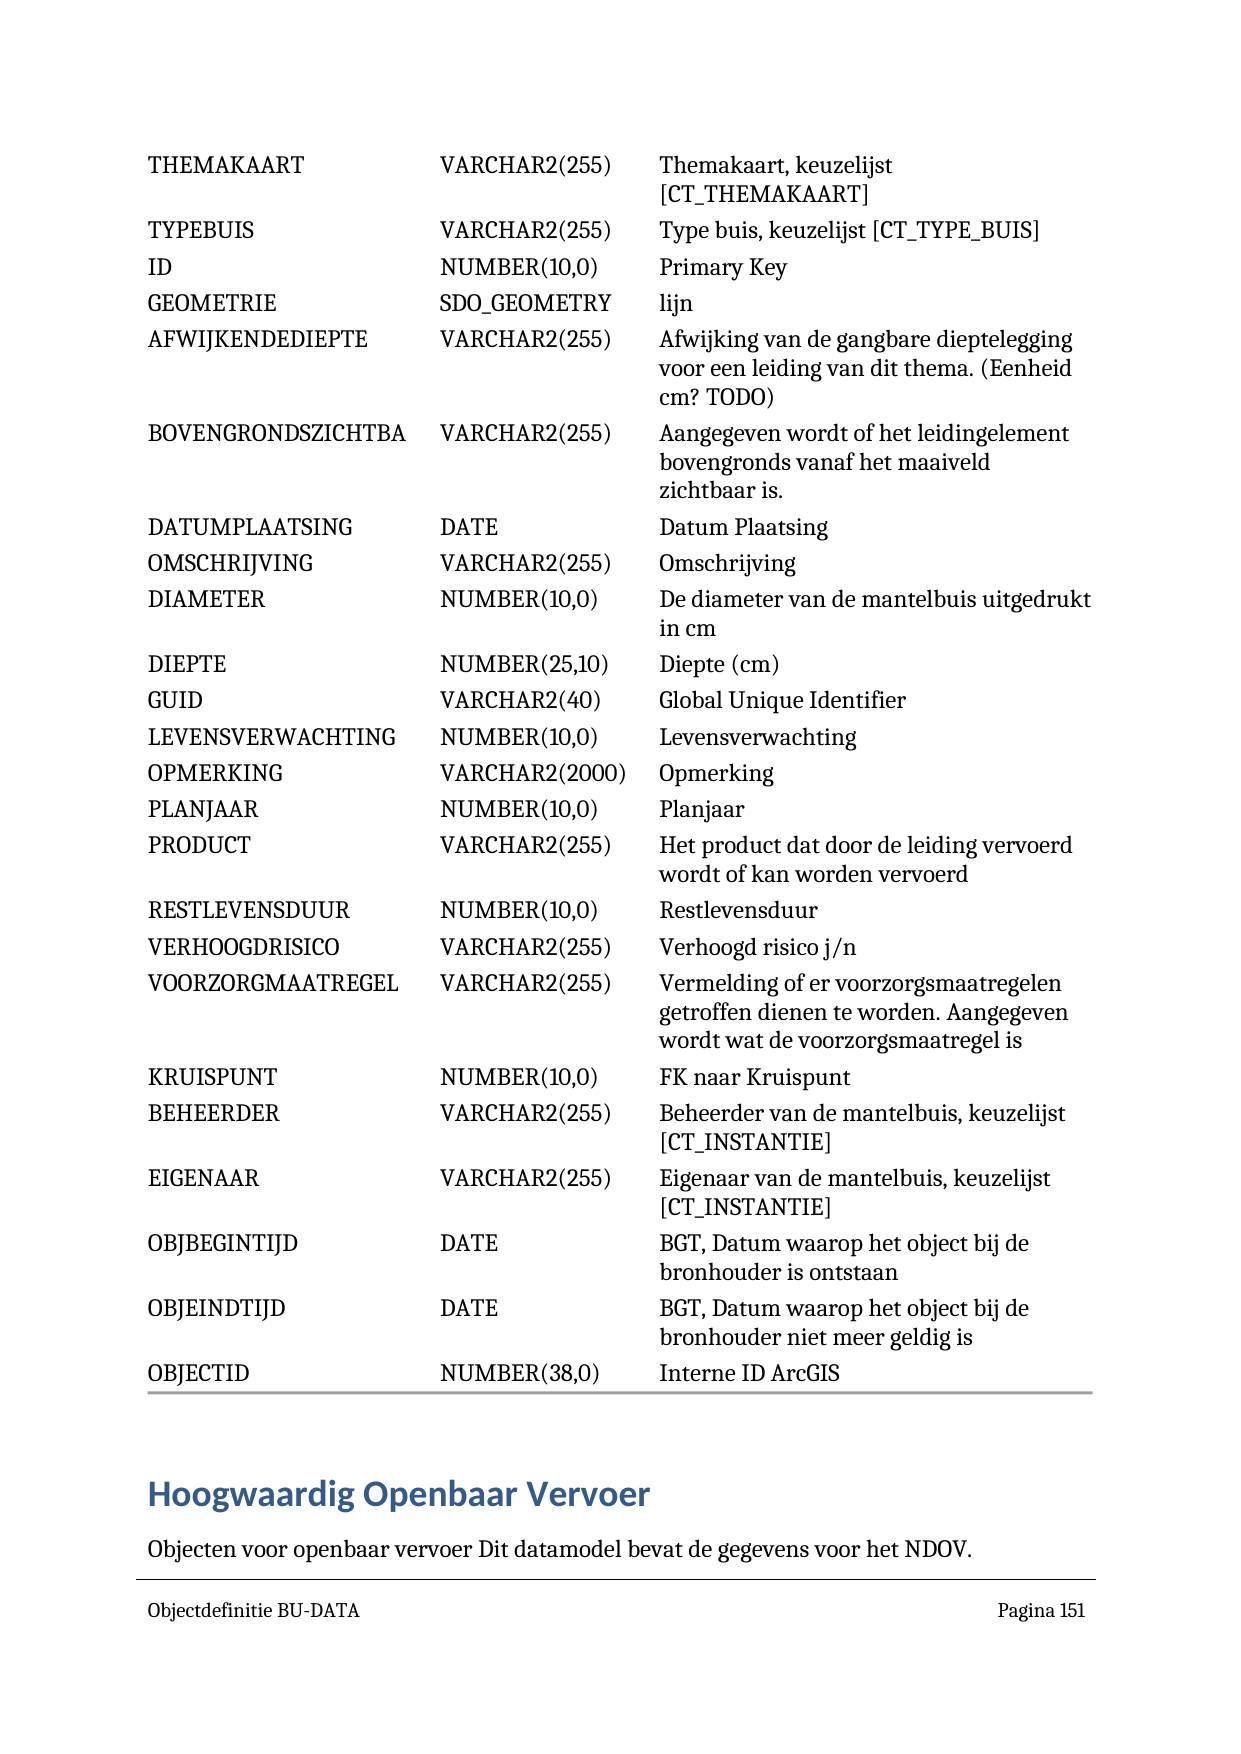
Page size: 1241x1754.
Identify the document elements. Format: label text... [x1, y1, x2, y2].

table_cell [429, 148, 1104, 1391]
text Objecten voor openbaar vervoer Dit datamodel bevat de gegevens voor het NDOV. [148, 1535, 1093, 1563]
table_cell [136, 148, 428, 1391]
subtitle Hoogwaardig Openbaar Vervoer [148, 1470, 1093, 1516]
